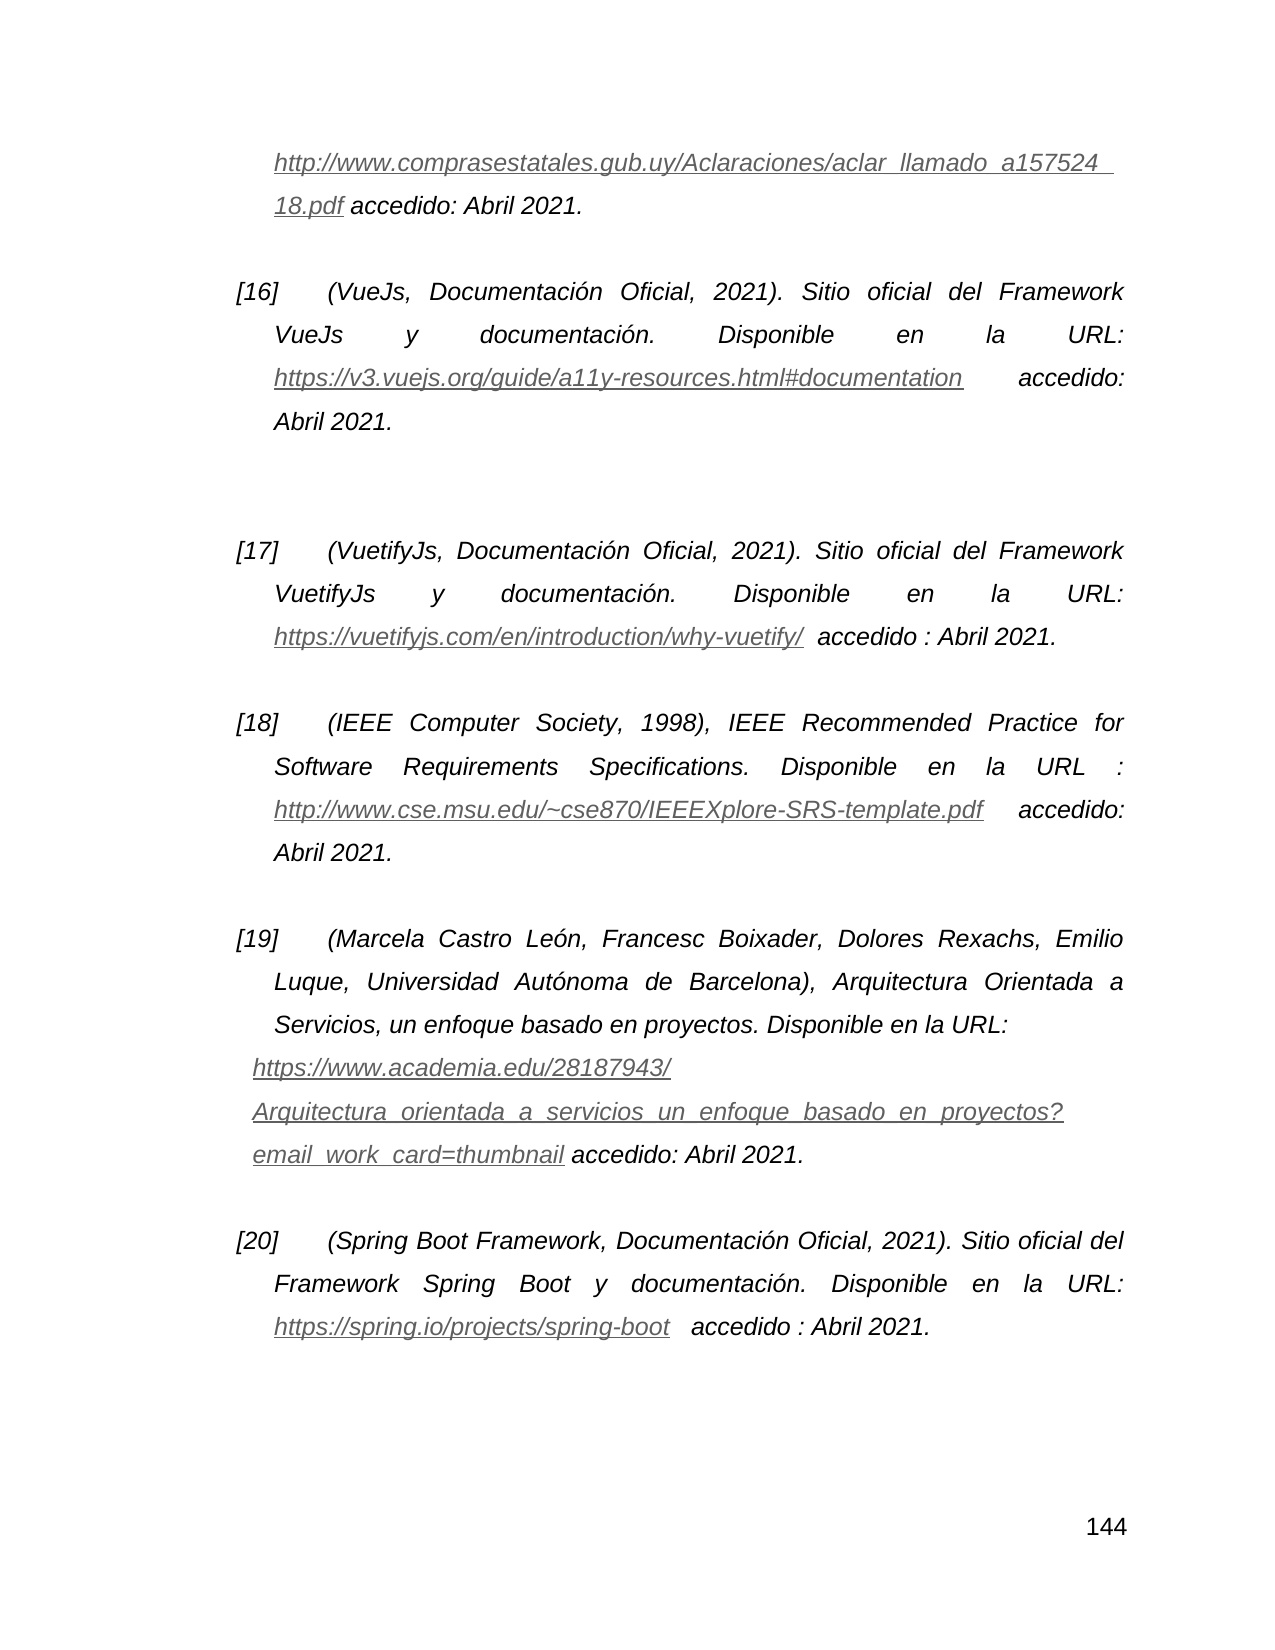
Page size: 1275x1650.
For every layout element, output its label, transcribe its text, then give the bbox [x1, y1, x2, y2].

list https://www.academia.edu/28187943/Arquitectura_orientada_a_servicios_un_enfoque_basado_en_proyectos?email_work_card=thumbnail accedido: Abril 2021. [252, 1053, 1127, 1168]
list (VueJs, Documentación Oficial, 2021). Sitio oficial del Framework VueJs y documentación. Disponible en la URL: https://v3.vuejs.org/guide/a11y-resources.html#documentation accedido: Abril 2021. [236, 277, 1127, 435]
list (VuetifyJs, Documentación Oficial, 2021). Sitio oficial del Framework VuetifyJs y documentación. Disponible en la URL: https://vuetifyjs.com/en/introduction/why-vuetify/ accedido : Abril 2021. [236, 536, 1127, 651]
list (Spring Boot Framework, Documentación Oficial, 2021). Sitio oficial del Framework Spring Boot y documentación. Disponible en la URL: https://spring.io/projects/spring-boot accedido : Abril 2021. [236, 1226, 1127, 1341]
list (Marcela Castro León, Francesc Boixader, Dolores Rexachs, Emilio Luque, Universidad Autónoma de Barcelona), Arquitectura Orientada a Servicios, un enfoque basado en proyectos. Disponible en la URL: [236, 924, 1127, 1039]
list (IEEE Computer Society, 1998), IEEE Recommended Practice for Software Requirements Specifications. Disponible en la URL : http://www.cse.msu.edu/~cse870/IEEEXplore-SRS-template.pdf accedido: Abril 2021. [236, 708, 1127, 866]
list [236, 148, 1127, 219]
